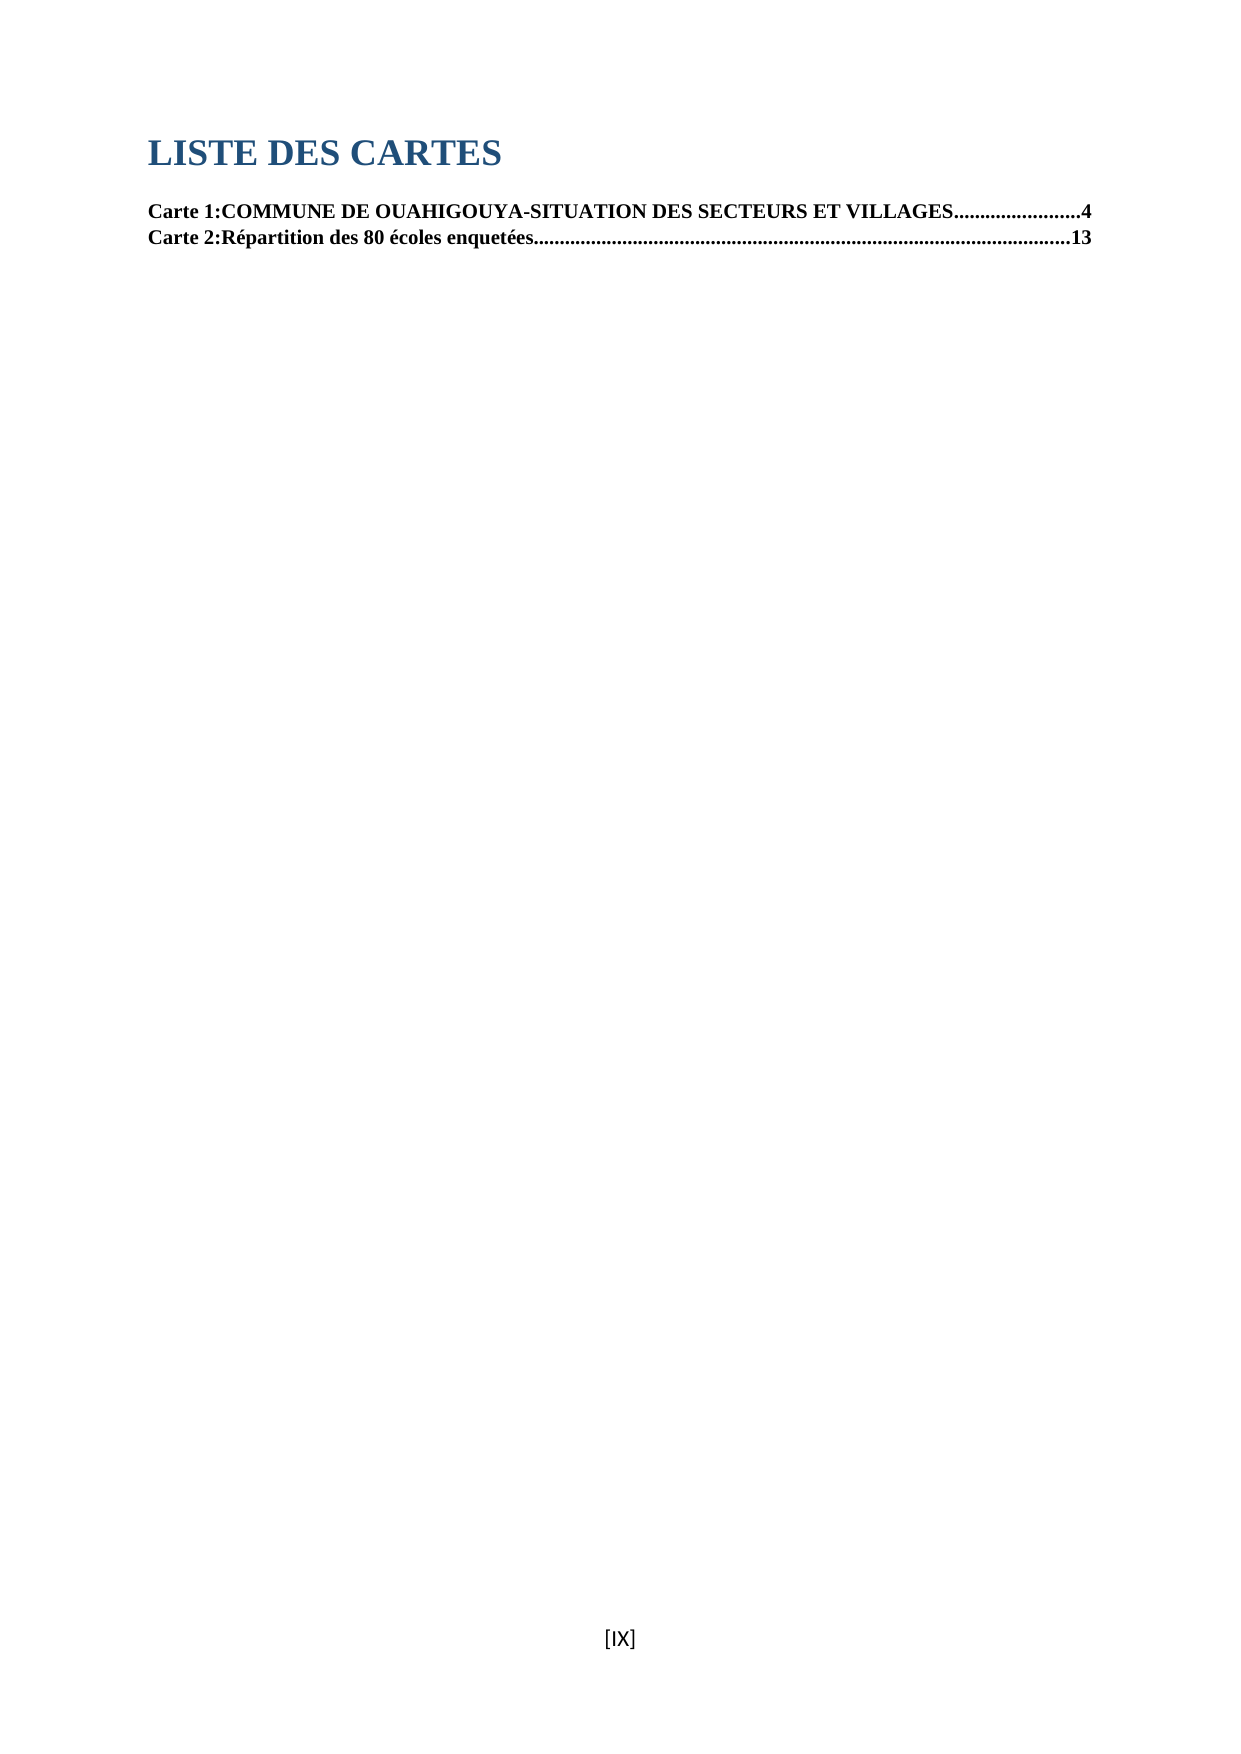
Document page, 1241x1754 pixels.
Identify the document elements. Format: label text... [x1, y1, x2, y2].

text Carte 1:COMMUNE DE OUAHIGOUYA-SITUATION DES SECTEURS ET VILLAGES 4 [148, 199, 1093, 223]
text Carte 2:Répartition des 80 écoles enquetées 13 [148, 225, 1093, 249]
subtitle LISTE DES CARTES [148, 130, 1093, 173]
